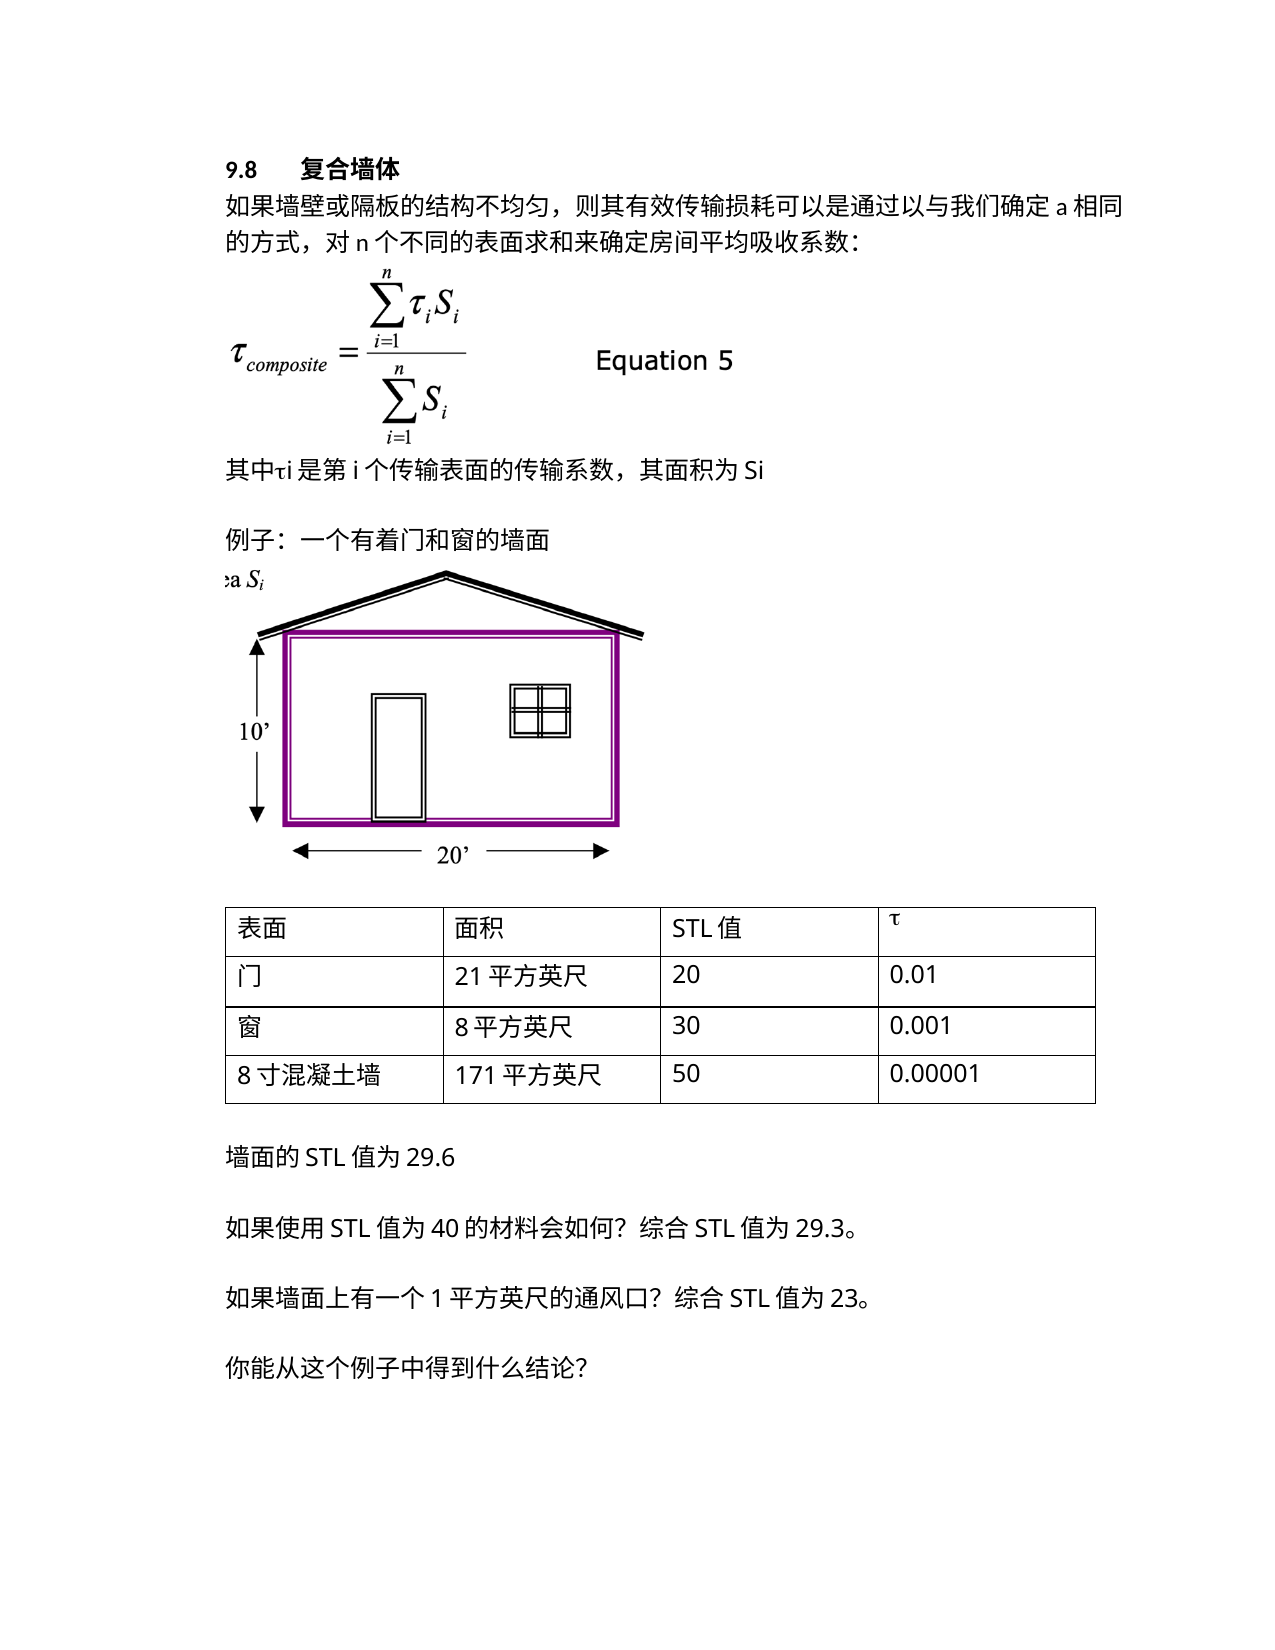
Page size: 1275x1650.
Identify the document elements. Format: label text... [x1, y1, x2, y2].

picture [225, 258, 757, 451]
table_cell 20 [661, 957, 878, 1006]
table_header 面积 [444, 908, 660, 956]
list 如果墙壁或隔板的结构不均匀，则其有效传输损耗可以是通过以与我们确定 a 相同的方式，对 n 个不同的表面求和来确定房间平均吸收系数： [225, 186, 1125, 259]
picture [225, 557, 655, 874]
list 如果使用STL值为40的材料会如何？综合STL值为29.3。 [225, 1208, 1125, 1244]
list 墙面的STL值为29.6 [225, 1138, 1125, 1174]
table_cell 8平方英尺 [444, 1008, 660, 1054]
table_cell 8寸混凝土墙 [226, 1056, 443, 1103]
table_header [879, 908, 1095, 956]
table_cell 21平方英尺 [444, 957, 660, 1006]
list 如果墙面上有一个1平方英尺的通风口？综合STL值为23。 [225, 1278, 1125, 1315]
table_cell 门 [226, 957, 443, 1006]
table_cell 50 [661, 1056, 878, 1103]
table_cell 30 [661, 1008, 878, 1054]
table_cell 171平方英尺 [444, 1056, 660, 1103]
list 其中i是第i个传输表面的传输系数，其面积为Si [225, 451, 1125, 487]
table_header STL值 [661, 908, 878, 956]
table_cell 0.00001 [879, 1056, 1095, 1103]
list 例子：一个有着门和窗的墙面 [225, 521, 1125, 557]
table_cell 窗 [226, 1008, 443, 1054]
list 9.8 复合墙体 [225, 150, 1125, 186]
table_cell 0.001 [879, 1008, 1095, 1054]
table_cell 0.01 [879, 957, 1095, 1006]
list 你能从这个例子中得到什么结论？ [225, 1349, 1125, 1385]
table_header 表面 [226, 908, 443, 956]
